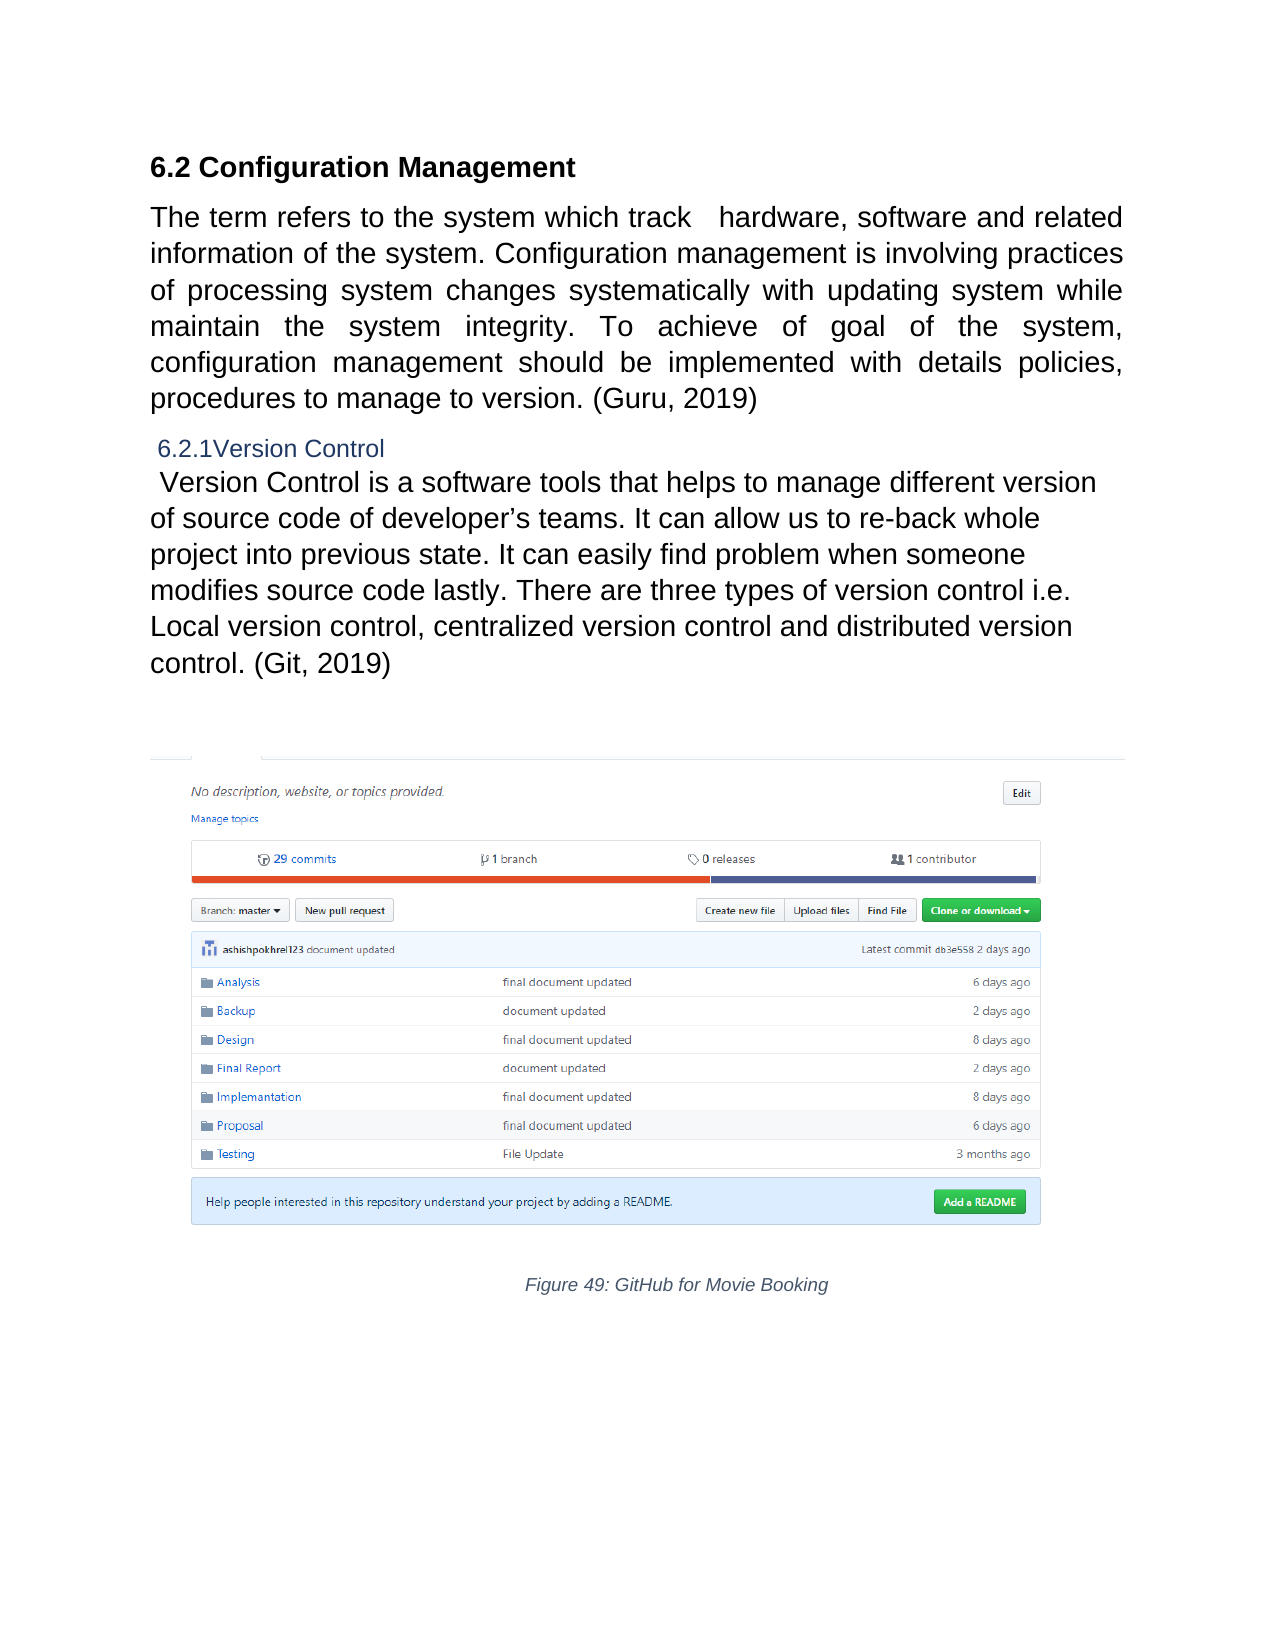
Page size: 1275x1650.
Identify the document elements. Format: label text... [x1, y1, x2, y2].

text Version Control is a software tools that helps to manage different version of source code of developer’s teams. It can allow us to re-back whole project into previous state. It can easily find problem when someone modifies source code lastly. There are three types of version control i.e. Local version control, centralized version control and distributed version control. [150, 465, 1125, 679]
text The term refers to the system which track hardware, software and related information of the system. Configuration management is involving practices of processing system changes systematically with updating system while maintain the system integrity. To achieve of goal of the system, configuration management should be implemented with details policies, procedures to manage to version. [150, 200, 1125, 414]
subtitle 6.2 Configuration Management [150, 150, 1125, 183]
subtitle 6.2.1Version Control [150, 434, 1125, 463]
picture [150, 756, 1125, 1255]
text Figure 49: GitHub for Movie Booking [150, 1273, 1125, 1295]
